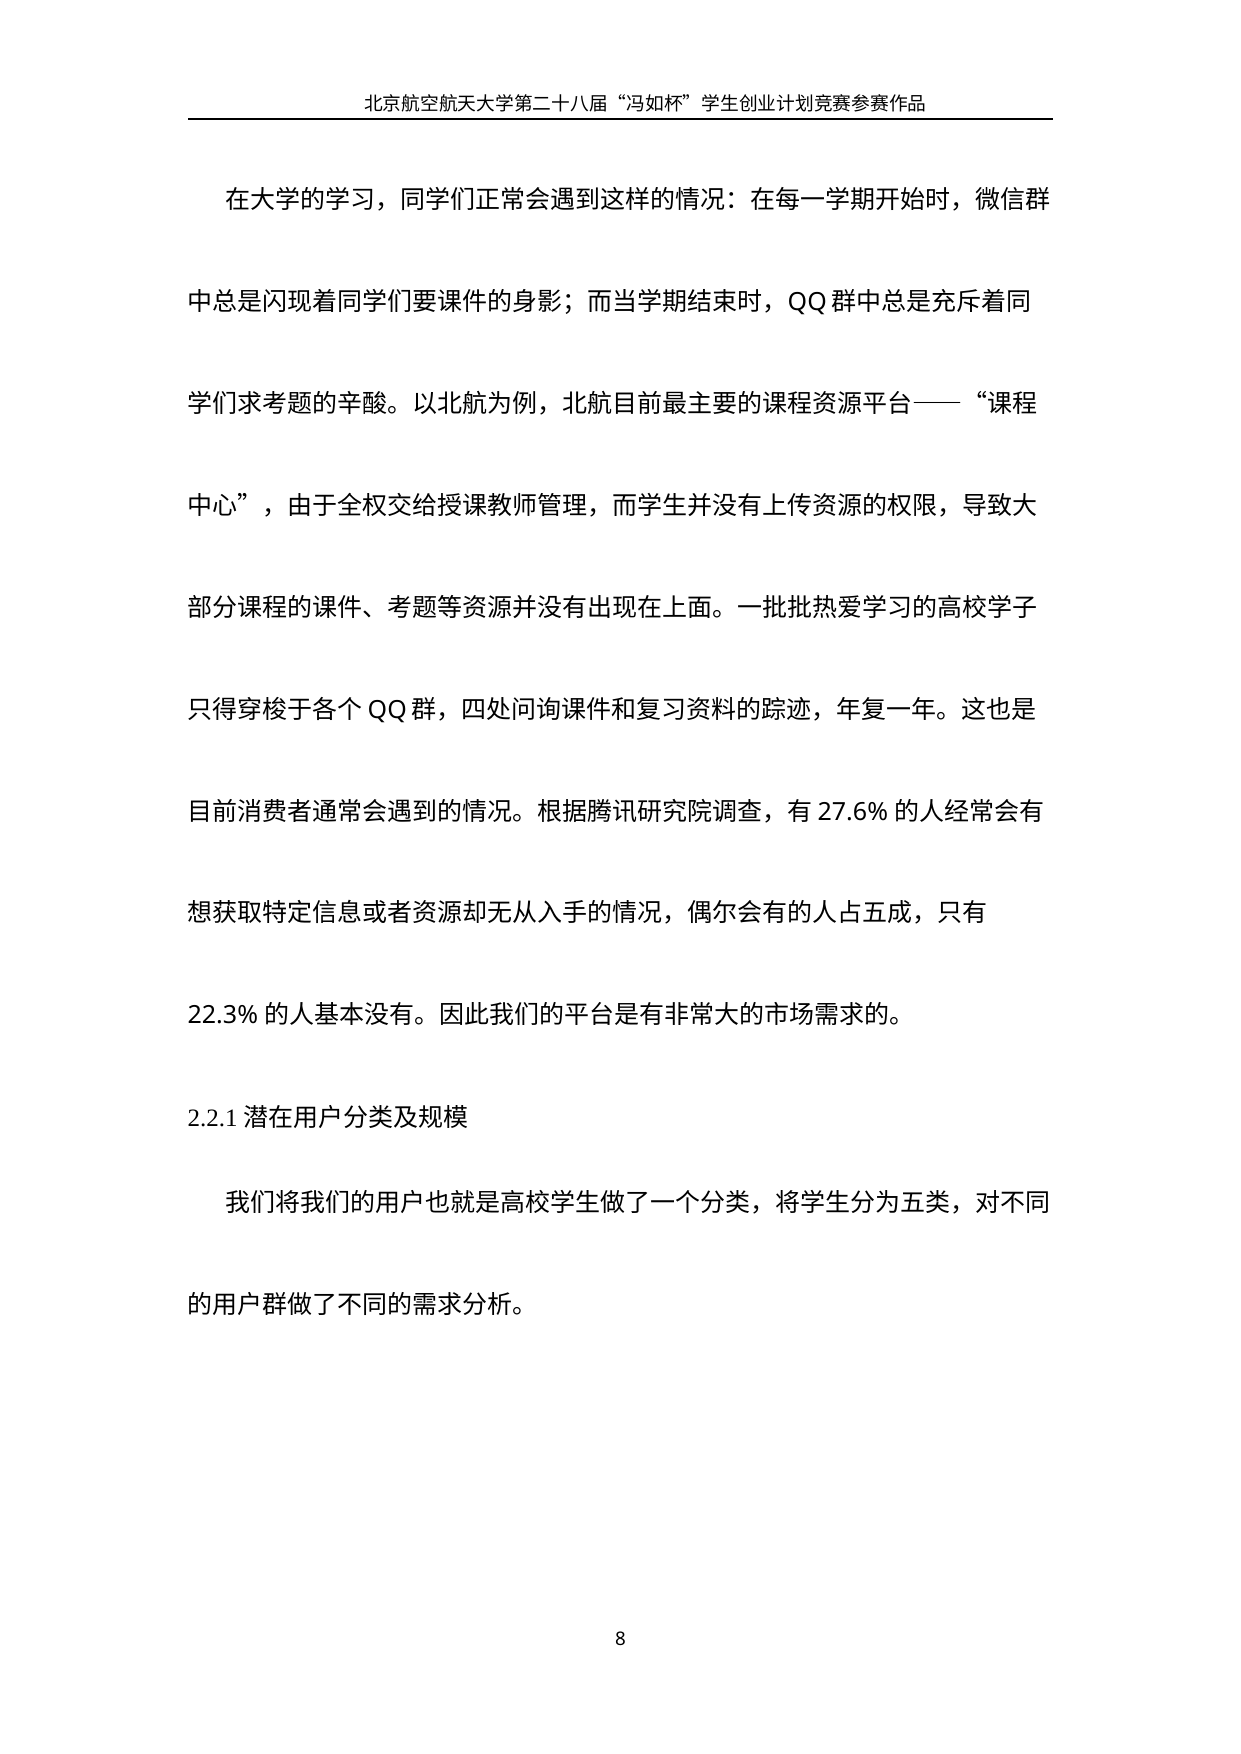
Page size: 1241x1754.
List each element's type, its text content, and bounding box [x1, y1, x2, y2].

text 我们将我们的用户也就是高校学生做了一个分类，将学生分为五类，对不同的用户群做了不同的需求分析。 [187, 1167, 1053, 1337]
text 2.2.1 潜在用户分类及规模 [187, 1082, 1053, 1150]
text 在大学的学习，同学们正常会遇到这样的情况：在每一学期开始时，微信群中总是闪现着同学们要课件的身影；而当学期结束时，QQ群中总是充斥着同学们求考题的辛酸。以北航为例，北航目前最主要的课程资源平台——“课程中心”，由于全权交给授课教师管理，而学生并没有上传资源的权限，导致大部分课程的课件、考题等资源并没有出现在上面。一批批热爱学习的高校学子只得穿梭于各个QQ群，四处问询课件和复习资料的踪迹，年复一年。这也是目前消费者通常会遇到的情况。根据腾讯研究院调查，有27.6% 的人经常会有想获取特定信息或者资源却无从入手的情况，偶尔会有的人占五成，只有 22.3% 的人基本没有。因此我们的平台是有非常大的市场需求的。 [187, 164, 1053, 1047]
